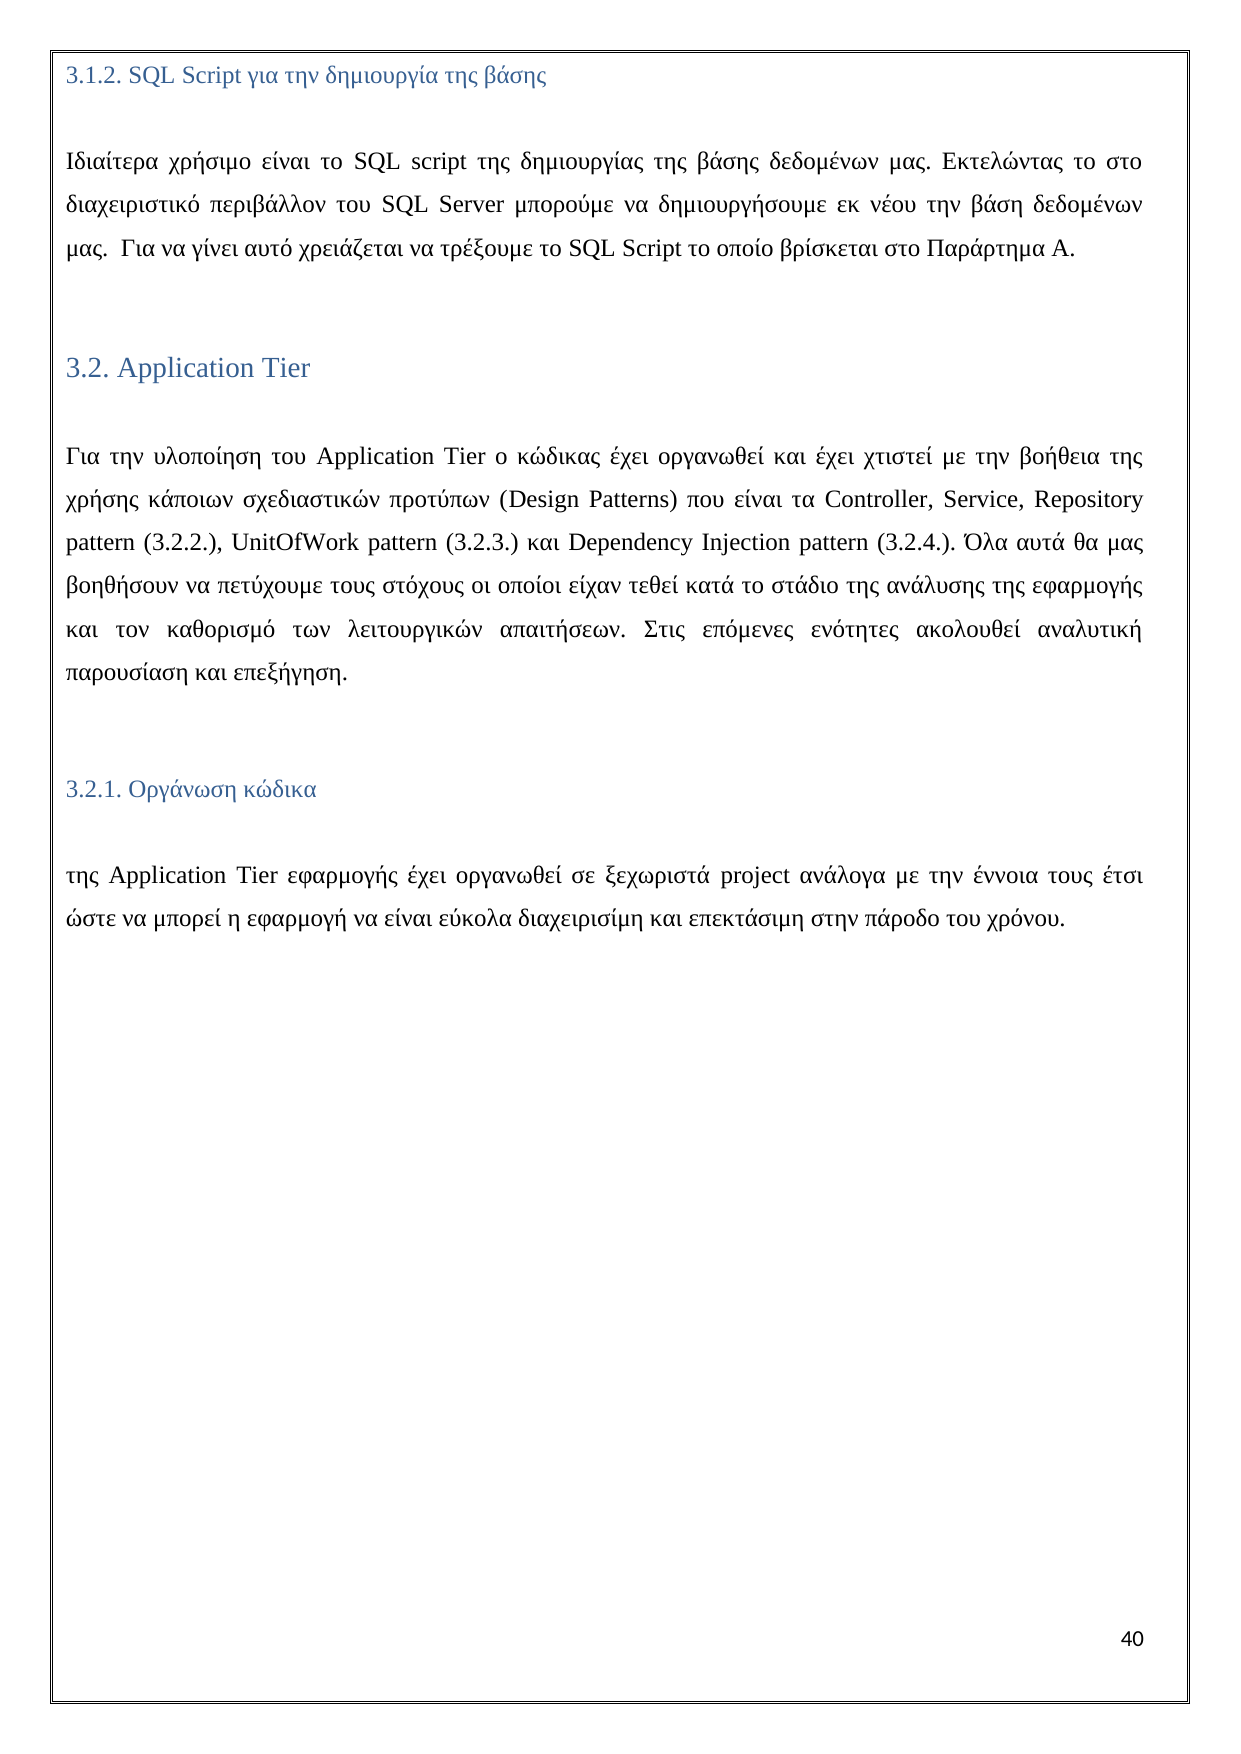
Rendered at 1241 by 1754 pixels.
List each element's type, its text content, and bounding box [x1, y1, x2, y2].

subtitle 3.2.1. Οργάνωση κώδικα [66, 774, 1144, 803]
subtitle 3.2. Application Tier [66, 350, 1144, 383]
text Για την υλοποίηση του Application Tier ο κώδικας έχει οργανωθεί και έχει χτιστεί με την βοήθεια της χρήσης κάποιων σχεδιαστικών προτύπων (Design Patterns) που είναι τα Controller, Service, Repository pattern (3.2.2.), UnitOfWork pattern (3.2.3.) και Dependency Injection pattern (3.2.4.). Όλα αυτά θα μας βοηθήσουν να πετύχουμε τους στόχους οι οποίοι είχαν τεθεί κατά το στάδιο της ανάλυσης της εφαρμογής και τον καθορισμό των λειτουργικών απαιτήσεων. Στις επόμενες ενότητες ακολουθεί αναλυτική παρουσίαση και επεξήγηση. [66, 441, 1144, 686]
subtitle 3.1.2. SQL Script για την δημιουργία της βάσης [66, 60, 1144, 89]
text Ιδιαίτερα χρήσιμο είναι το SQL script της δημιουργίας της βάσης δεδομένων μας. Εκτελώντας το στο διαχειριστικό περιβάλλον του SQL Server μπορούμε να δημιουργήσουμε εκ νέου την βάση δεδομένων μας. Για να γίνει αυτό χρειάζεται να τρέξουμε το SQL Script το οποίο βρίσκεται στο Παράρτημα Α. [66, 146, 1144, 261]
text της Application Tier εφαρμογής έχει οργανωθεί σε ξεχωριστά project ανάλογα με την έννοια τους έτσι ώστε να μπορεί η εφαρμογή να είναι εύκολα διαχειρισίμη και επεκτάσιμη στην πάροδο του χρόνου. [66, 860, 1144, 932]
